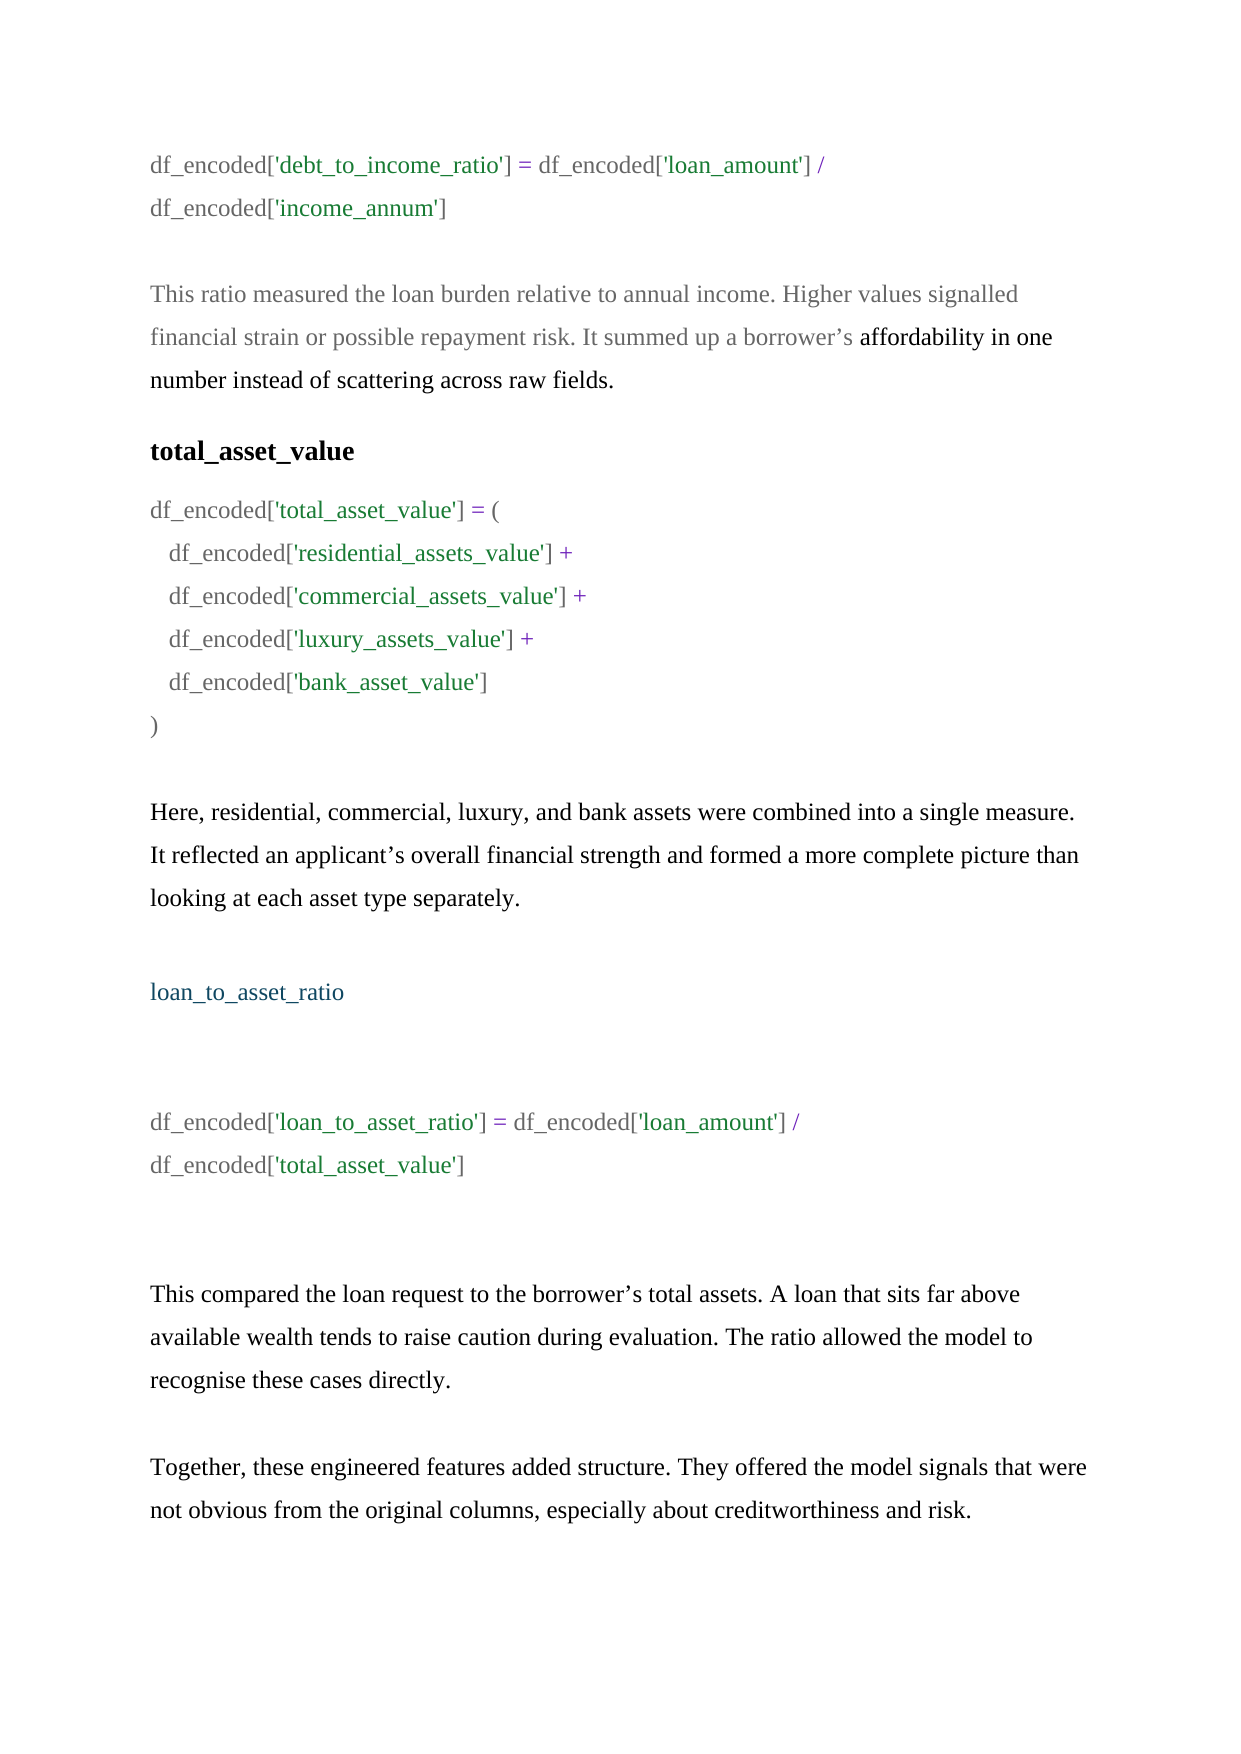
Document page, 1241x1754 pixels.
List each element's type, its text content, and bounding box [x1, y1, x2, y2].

text Together, these engineered features added structure. They offered the model signals that were not obvious from the original columns, especially about creditworthiness and risk. [150, 1452, 1090, 1523]
text total_asset_value [150, 434, 1090, 466]
text This ratio measured the loan burden relative to annual income. Higher values signalled financial strain or possible repayment risk. It summed up a borrower’s affordability in one number instead of scattering across raw fields. [150, 279, 1090, 394]
text Here, residential, commercial, luxury, and bank assets were combined into a single measure. It reflected an applicant’s overall financial strength and formed a more complete picture than looking at each asset type separately. [150, 797, 1090, 912]
text df_encoded['luxury_assets_value'] + [150, 624, 1090, 653]
text ) [150, 710, 1090, 739]
text df_encoded['bank_asset_value'] [150, 667, 1090, 696]
text df_encoded['commercial_assets_value'] + [150, 581, 1090, 610]
text df_encoded['debt_to_income_ratio'] = df_encoded['loan_amount'] / df_encoded['income_annum'] [150, 150, 1090, 222]
text This compared the loan request to the borrower’s total assets. A loan that sits far above available wealth tends to raise caution during evaluation. The ratio allowed the model to recognise these cases directly. [150, 1279, 1090, 1394]
text df_encoded['residential_assets_value'] + [150, 538, 1090, 567]
text df_encoded['total_asset_value'] = ( [150, 495, 1090, 523]
text df_encoded['loan_to_asset_ratio'] = df_encoded['loan_amount'] / df_encoded['total_asset_value'] [150, 1107, 1090, 1178]
subtitle loan_to_asset_ratio [150, 977, 1090, 1006]
